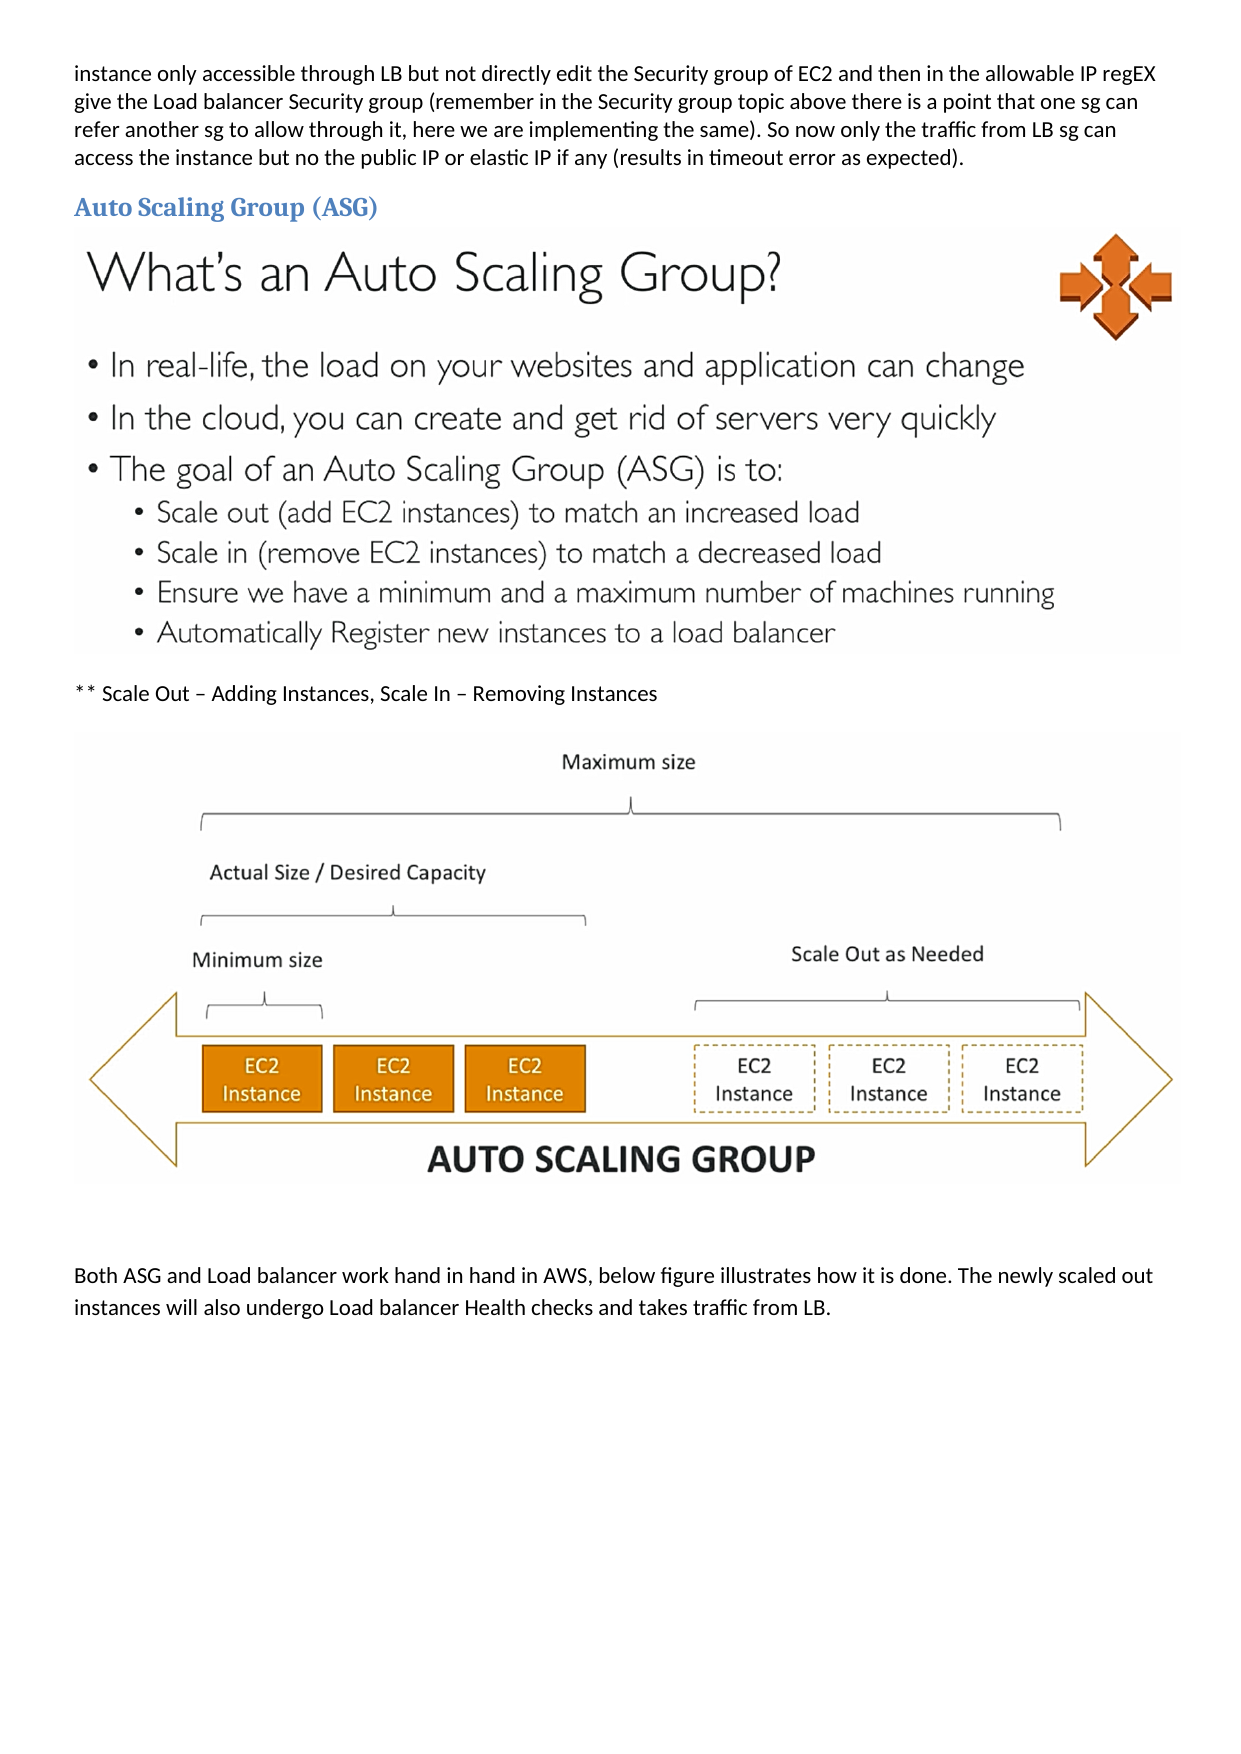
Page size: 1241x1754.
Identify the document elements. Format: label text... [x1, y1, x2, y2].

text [74, 59, 1181, 171]
text ** Scale Out – Adding Instances, Scale In – Removing Instances [74, 679, 1181, 707]
picture [73, 732, 1181, 1184]
subtitle Auto Scaling Group (ASG) [74, 192, 1181, 223]
text Both ASG and Load balancer work hand in hand in AWS, below figure illustrates how it is done. The newly scaled out instances will also undergo Load balancer Health checks and takes traffic from LB. [74, 1261, 1181, 1322]
picture [73, 227, 1181, 654]
